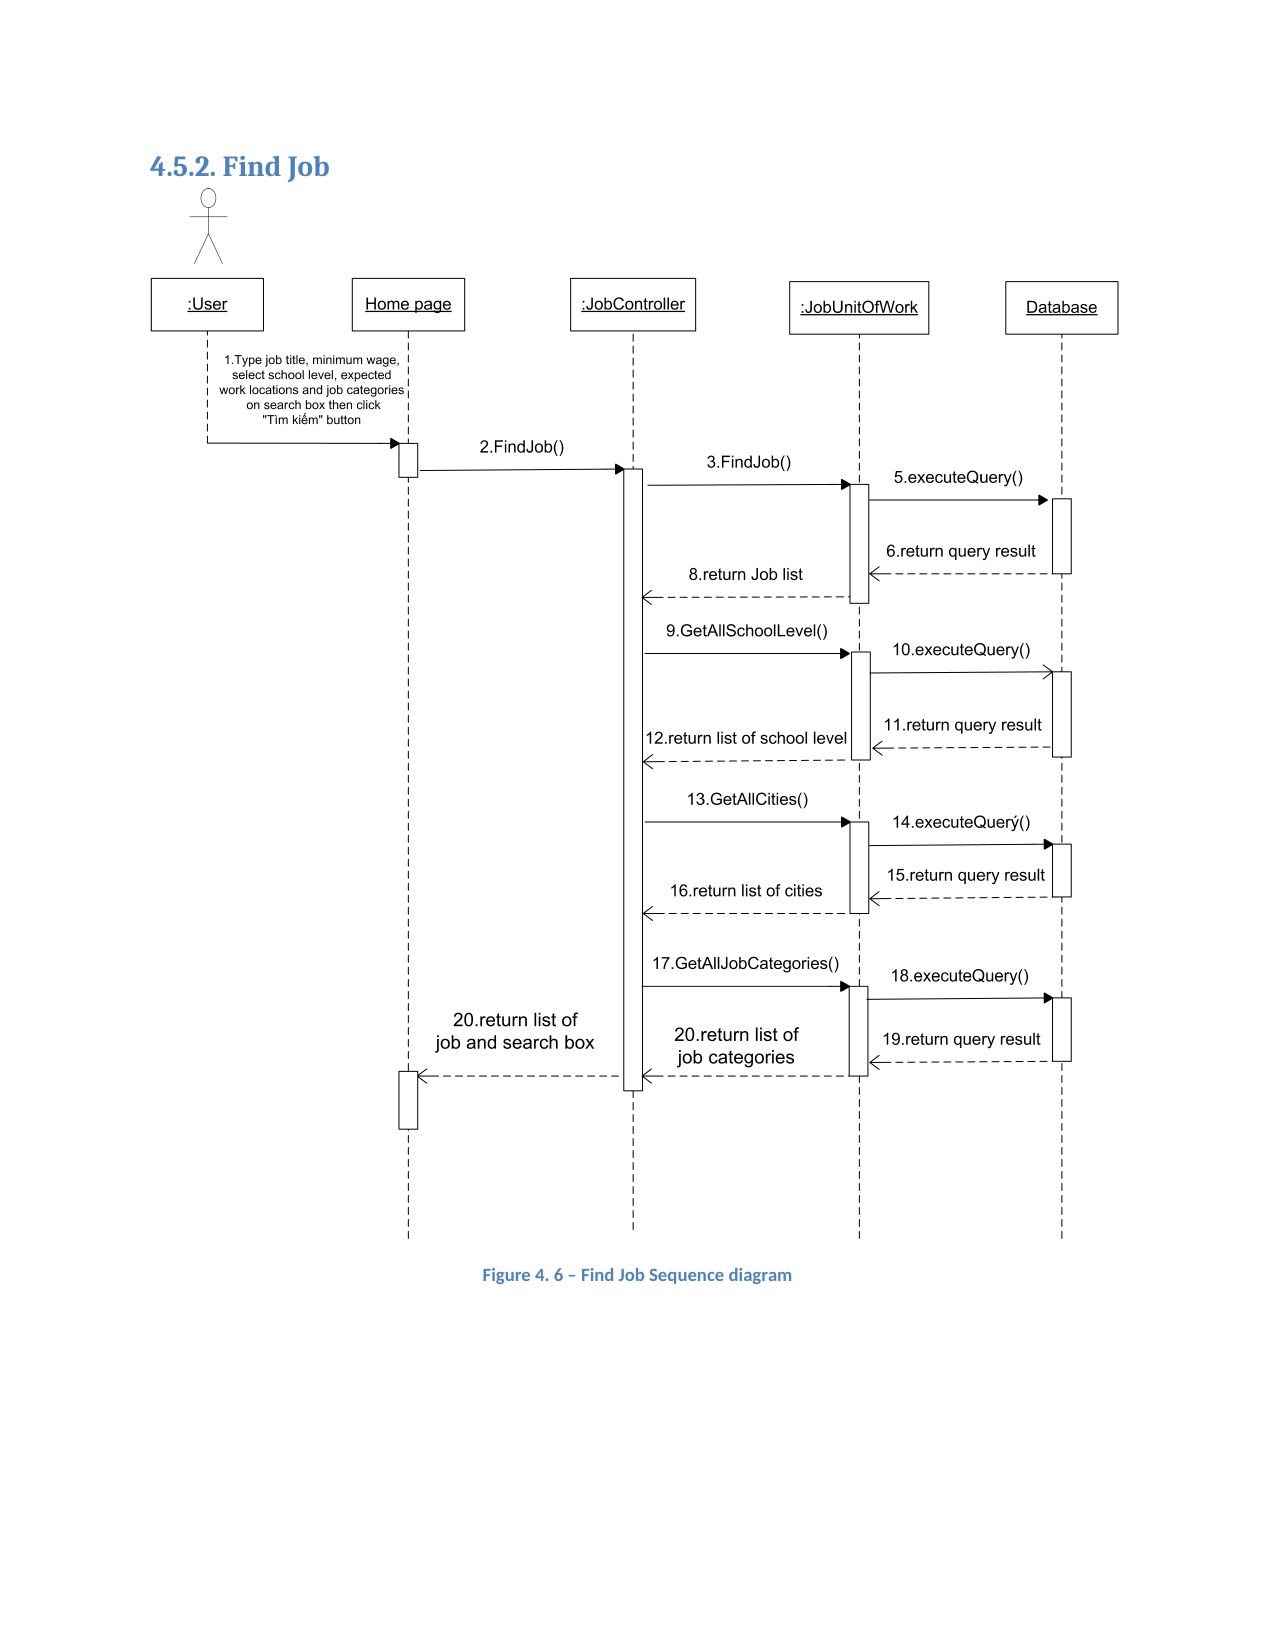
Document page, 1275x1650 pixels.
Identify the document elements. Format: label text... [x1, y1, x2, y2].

picture [150, 188, 1119, 1239]
subtitle 4.5.2. Find Job [150, 150, 1125, 183]
